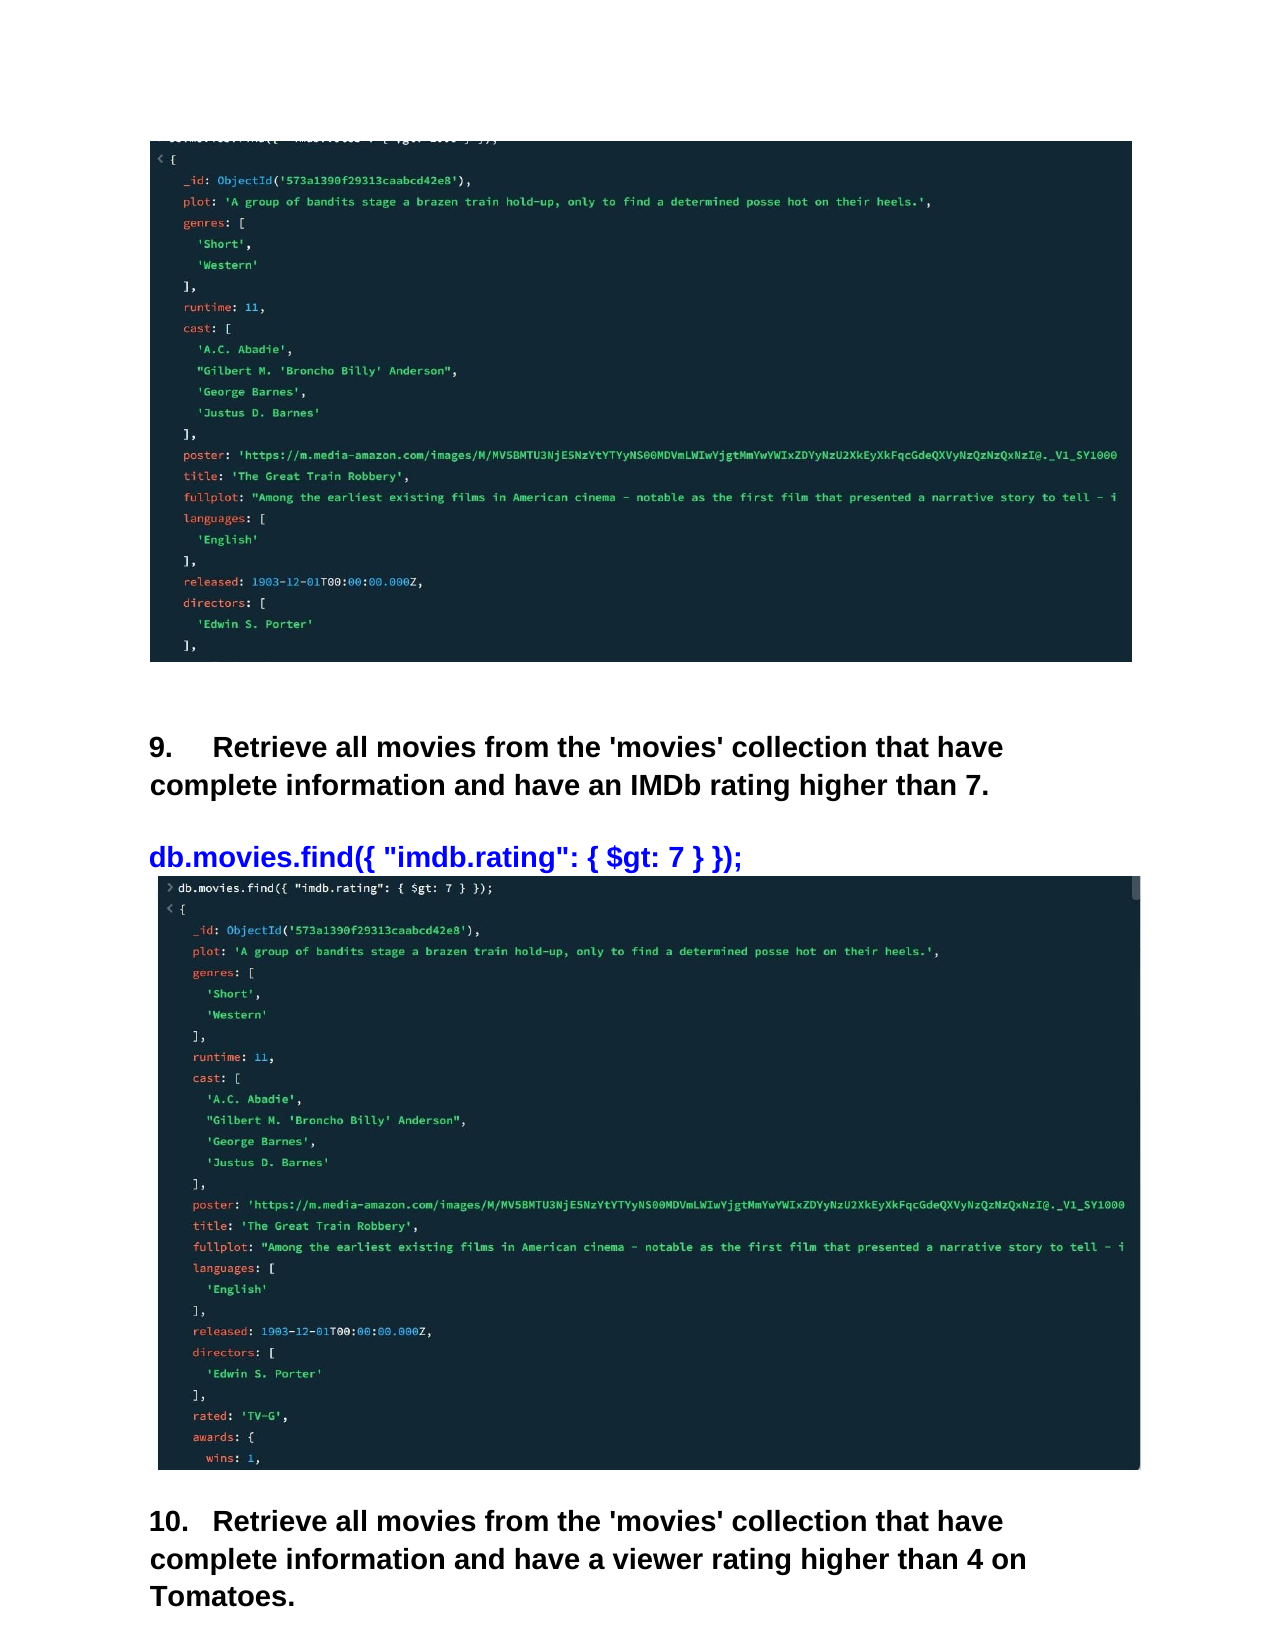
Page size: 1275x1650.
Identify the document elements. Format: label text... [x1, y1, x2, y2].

text db.movies.find({ "imdb.rating": { $gt: 7 } }); [148, 840, 1152, 874]
picture [150, 141, 1132, 662]
list Retrieve all movies from the 'movies' collection that have complete information and have a viewer rating higher than 4 on Tomatoes. [148, 1504, 1123, 1613]
picture [156, 876, 1141, 1470]
list Retrieve all movies from the 'movies' collection that have complete information and have an IMDb rating higher than 7. [148, 730, 1123, 801]
